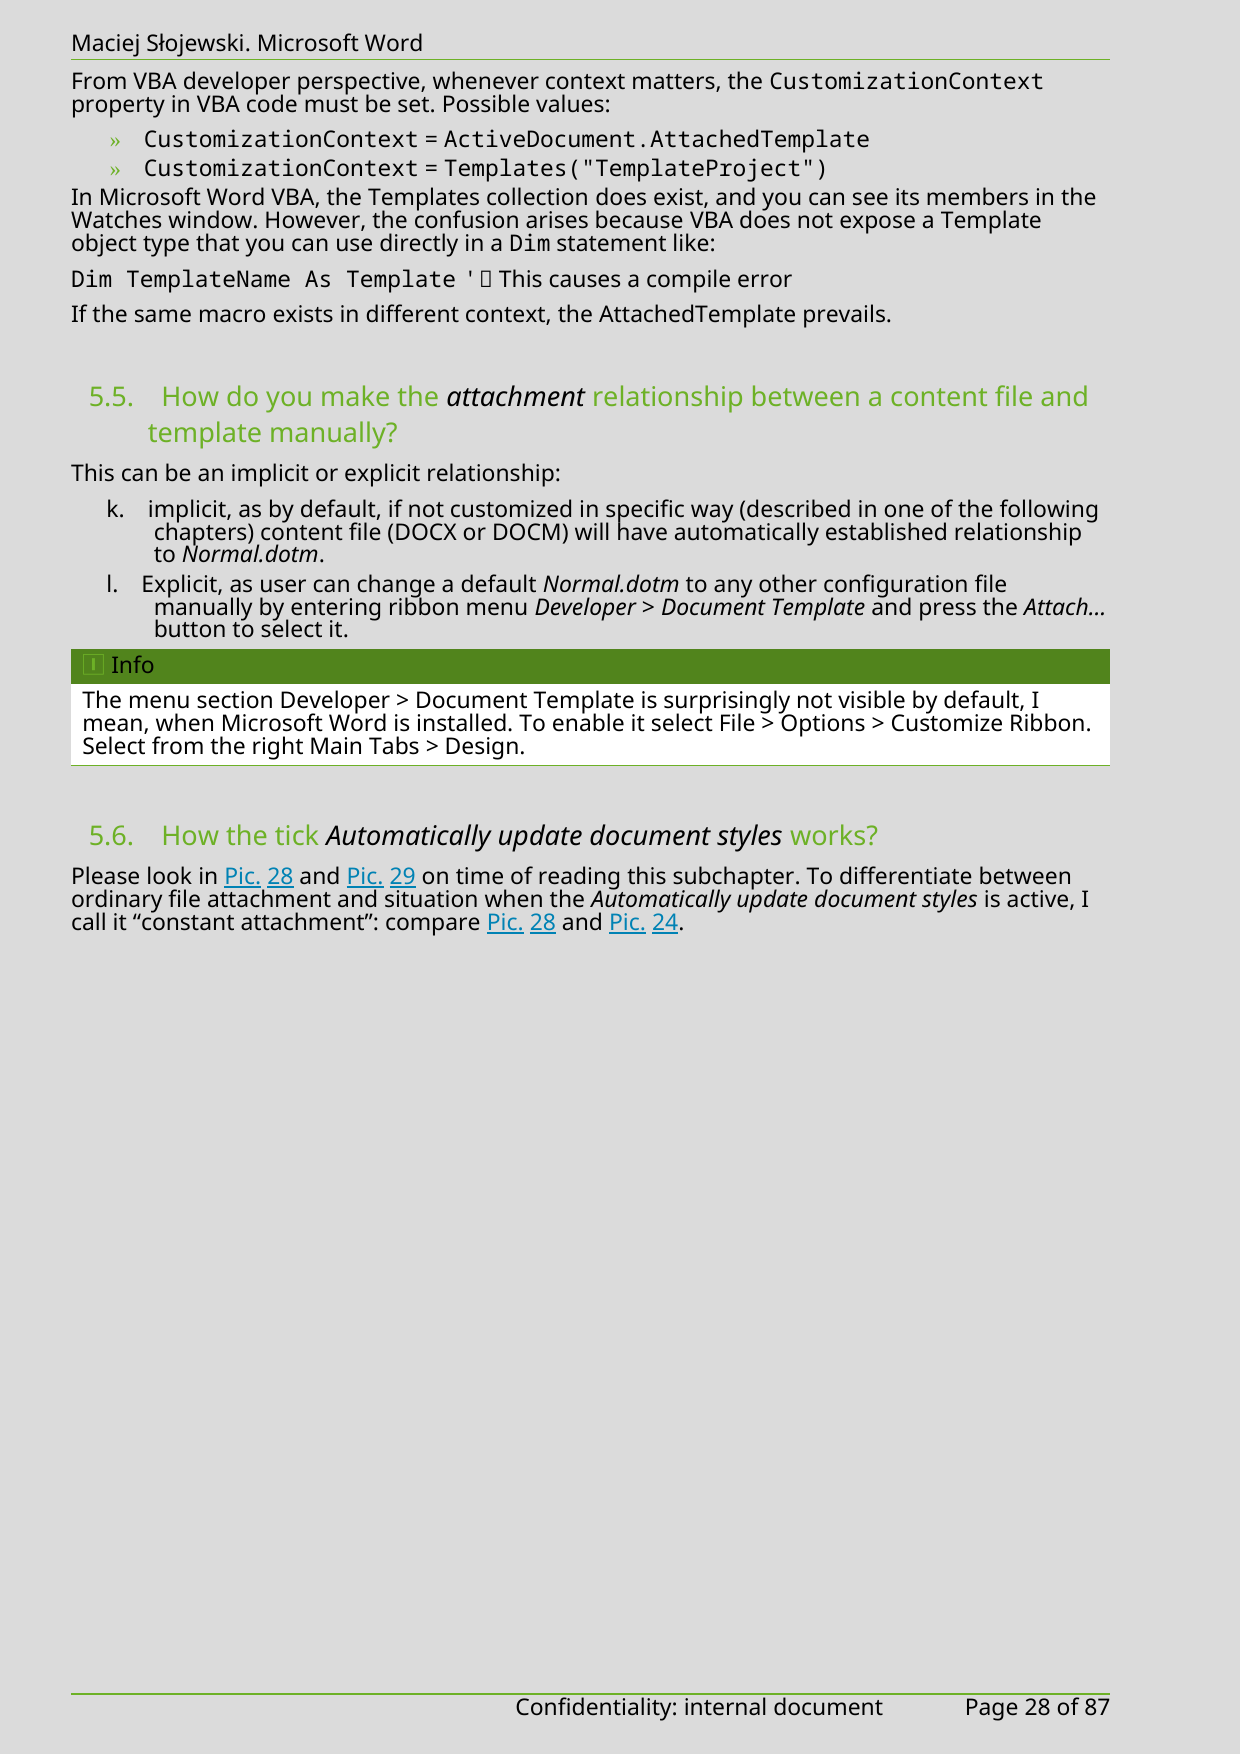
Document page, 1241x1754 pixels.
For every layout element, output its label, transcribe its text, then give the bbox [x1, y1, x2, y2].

subtitle How do you make the attachment relationship between a content file and template manually? [88, 377, 1110, 451]
table_cell The menu section Developer > Document Template is surprisingly not visible by default, I mean, when Microsoft Word is installed. To enable it select File > Options > Customize Ribbon. Select from the right Main Tabs > Design. [71, 684, 1110, 765]
list Explicit, as user can change a default Normal.dotm to any other configuration file manually by entering ribbon menu Developer > Document Template and press the Attach… button to select it. [106, 574, 1110, 642]
list implicit, as by default, if not customized in specific way (described in one of the following chapters) content file (DOCX or DOCM) will have automatically established relationship to Normal.dotm. [106, 499, 1110, 567]
text Dim TemplateName As Template ' ❌ This causes a compile error [71, 269, 1110, 292]
list CustomizationContext = Templates("TemplateProject") [109, 158, 1110, 181]
table_header 🄸 Info [71, 649, 1110, 684]
text If the same macro exists in different context, the AttachedTemplate prevails. [71, 304, 1110, 327]
text From VBA developer perspective, whenever context matters, the CustomizationContext property in VBA code must be set. Possible values: [71, 71, 1110, 117]
subtitle How the tick Automatically update document styles works? [88, 816, 1110, 853]
text This can be an implicit or explicit relationship: [71, 463, 1110, 486]
text In Microsoft Word VBA, the Templates collection does exist, and you can see its members in the Watches window. However, the confusion arises because VBA does not expose a Template object type that you can use directly in a Dim statement like: [71, 187, 1110, 256]
text Please look in Pic. 28 and Pic. 29 on time of reading this subchapter. To differentiate between ordinary file attachment and situation when the Automatically update document styles is active, I call it “constant attachment”: compare Pic. 28 and Pic. 24. [71, 866, 1110, 934]
list CustomizationContext = ActiveDocument.AttachedTemplate [109, 129, 1110, 152]
